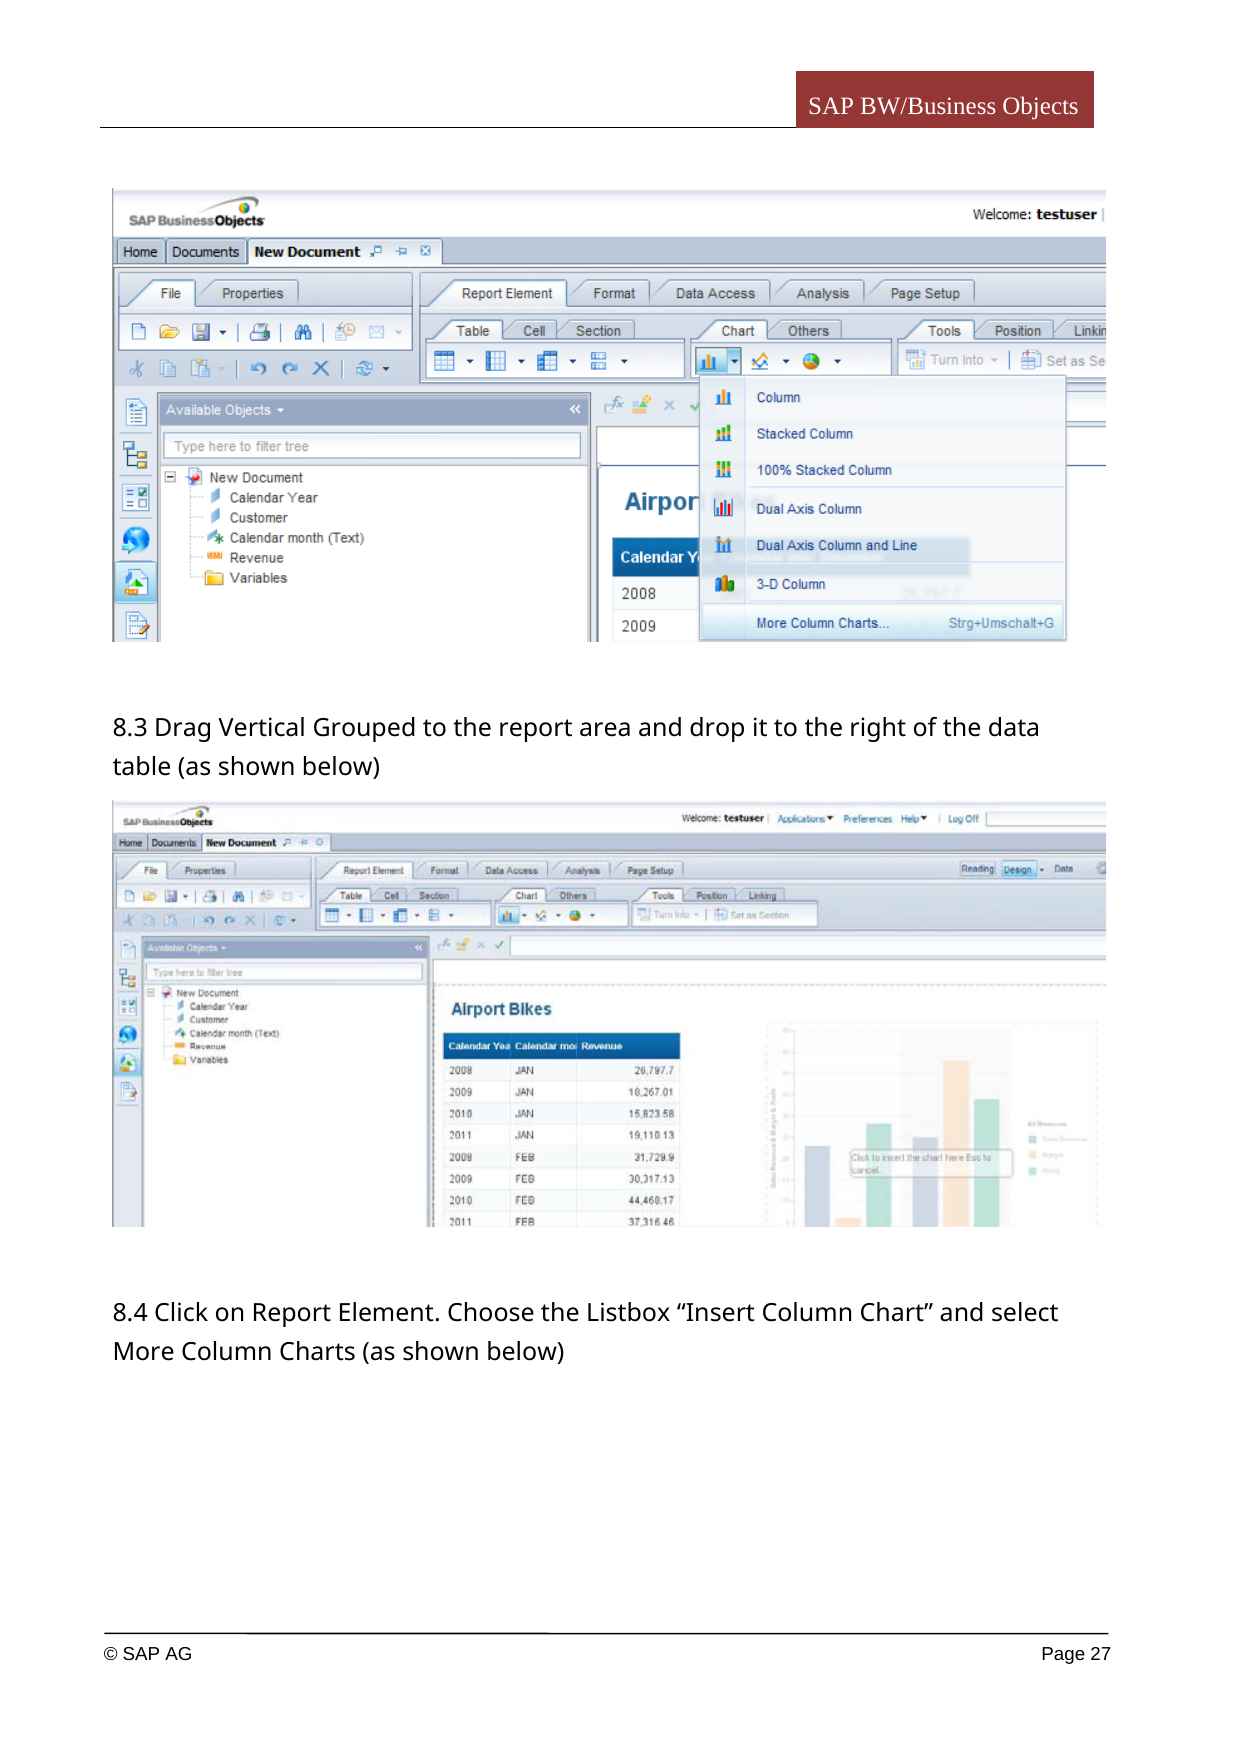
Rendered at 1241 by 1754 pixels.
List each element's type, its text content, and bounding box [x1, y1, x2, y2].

text 8.3 Drag Vertical Grouped to the report area and drop it to the right of the data table (as shown below) [112, 710, 1106, 783]
text 8.4 Click on Report Element. Choose the Listbox “Insert Column Chart” and select More Column Charts (as shown below) [112, 1294, 1106, 1368]
